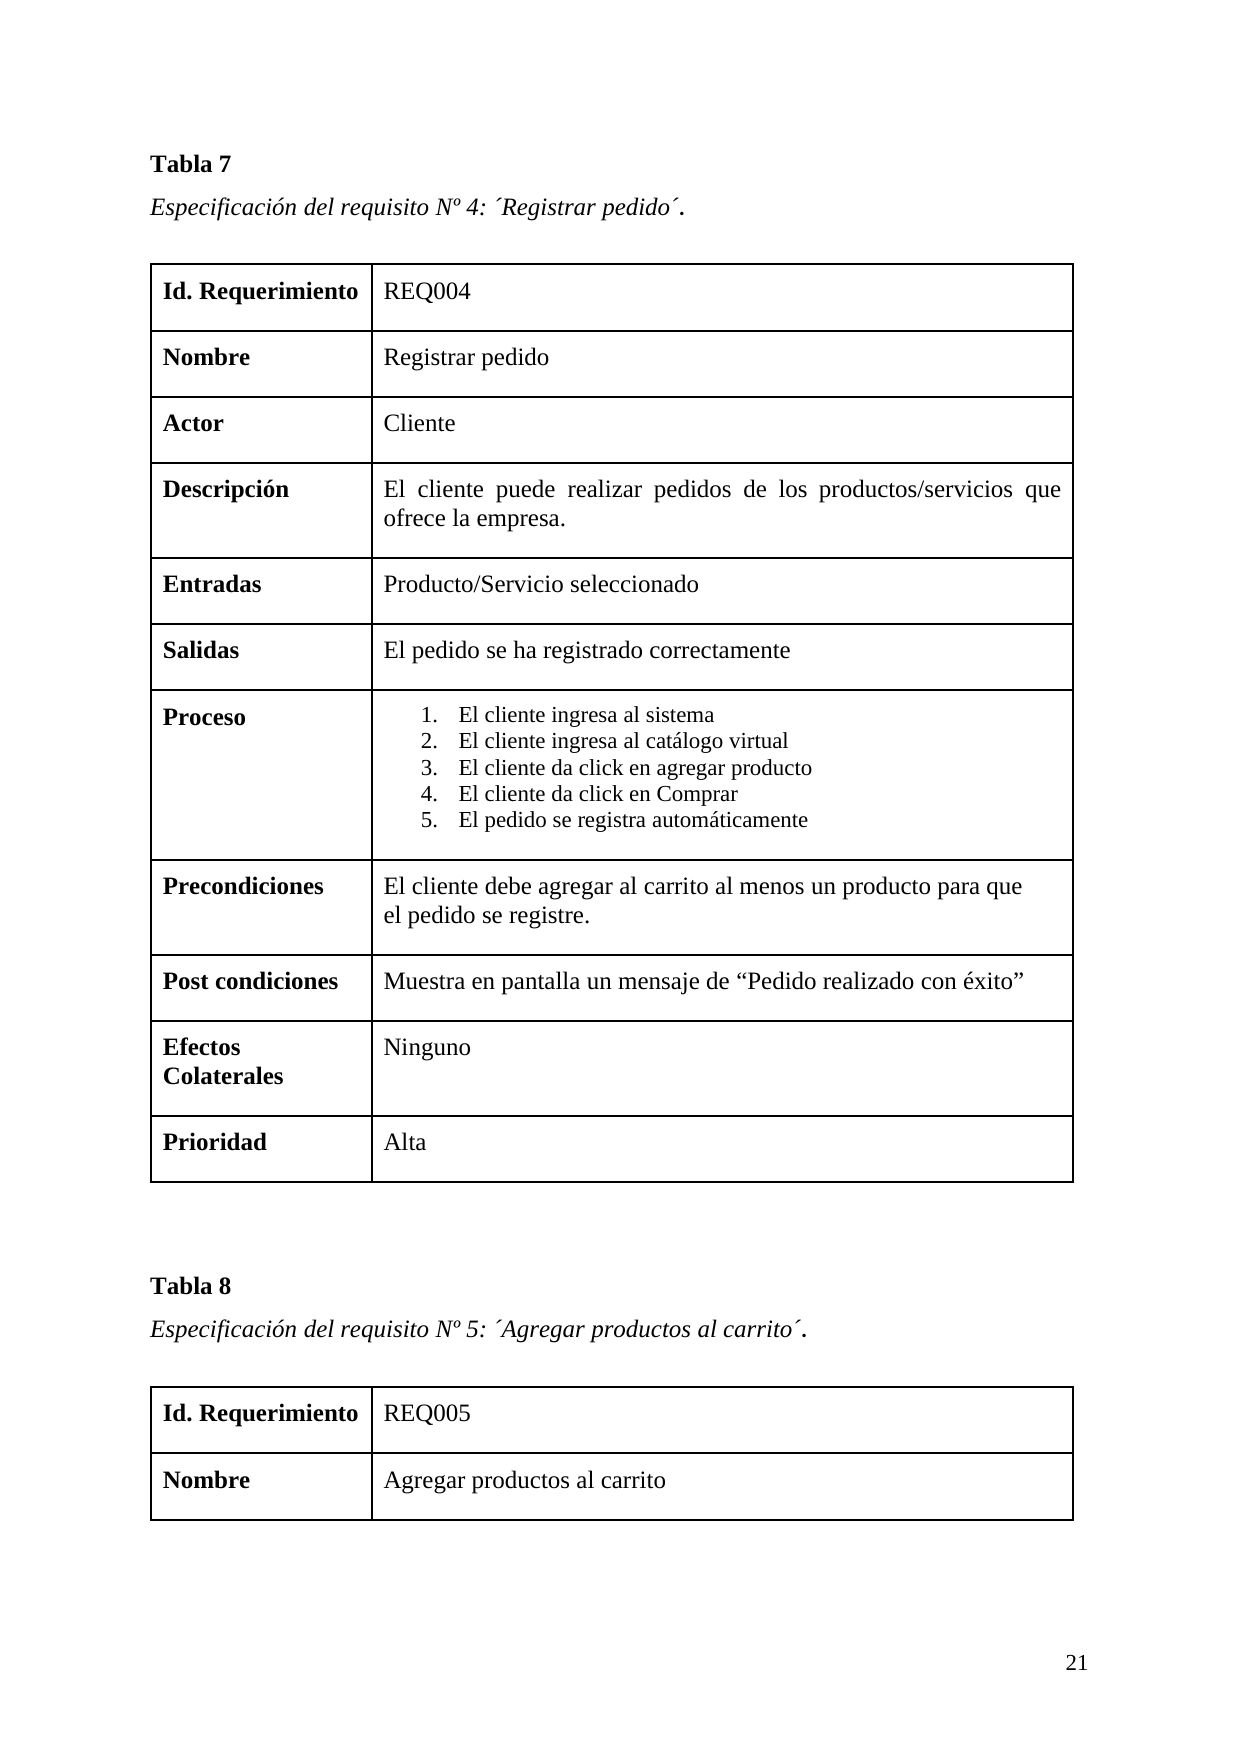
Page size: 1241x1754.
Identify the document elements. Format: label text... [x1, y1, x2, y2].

text Especificación del requisito Nº 4: ´Registrar pedido´. [150, 192, 1111, 221]
table_cell El cliente puede realizar pedidos de los productos/servicios que ofrece la empresa. [373, 464, 1072, 557]
table_cell Actor [152, 398, 371, 462]
table_cell Cliente [373, 398, 1072, 462]
table_cell El pedido se ha registrado correctamente [373, 625, 1072, 689]
table_header Id. Requerimiento [152, 1388, 371, 1452]
table_header REQ004 [373, 265, 1072, 329]
table_cell Entradas [152, 559, 371, 623]
table_cell El cliente debe agregar al carrito al menos un producto para que el pedido se registre. [373, 861, 1072, 953]
table_cell Proceso [152, 691, 371, 858]
table_cell Agregar productos al carrito [373, 1454, 1072, 1518]
table_cell Muestra en pantalla un mensaje de “Pedido realizado con éxito” [373, 956, 1072, 1020]
table_header REQ005 [373, 1388, 1072, 1452]
table_cell Post condiciones [152, 956, 371, 1020]
table_cell Ninguno [373, 1022, 1072, 1115]
table_cell Precondiciones [152, 861, 371, 953]
table_cell Prioridad [152, 1117, 371, 1181]
table_cell Descripción [152, 464, 371, 557]
table_cell Salidas [152, 625, 371, 689]
subtitle Tabla 7 [150, 149, 1111, 177]
table_cell Nombre [152, 332, 371, 396]
table_header Id. Requerimiento [152, 265, 371, 329]
table_cell Producto/Servicio seleccionado [373, 559, 1072, 623]
table_cell El cliente ingresa al sistema El cliente ingresa al catálogo virtual El cliente da click en agregar producto El cliente da click en Comprar El pedido se registra automáticamente [373, 691, 1072, 858]
text Especificación del requisito Nº 5: ´Agregar productos al carrito´. [150, 1314, 1111, 1343]
subtitle Tabla 8 [150, 1271, 1111, 1300]
table_cell Alta [373, 1117, 1072, 1181]
table_cell Efectos Colaterales [152, 1022, 371, 1115]
table_cell Nombre [152, 1454, 371, 1518]
table_cell Registrar pedido [373, 332, 1072, 396]
